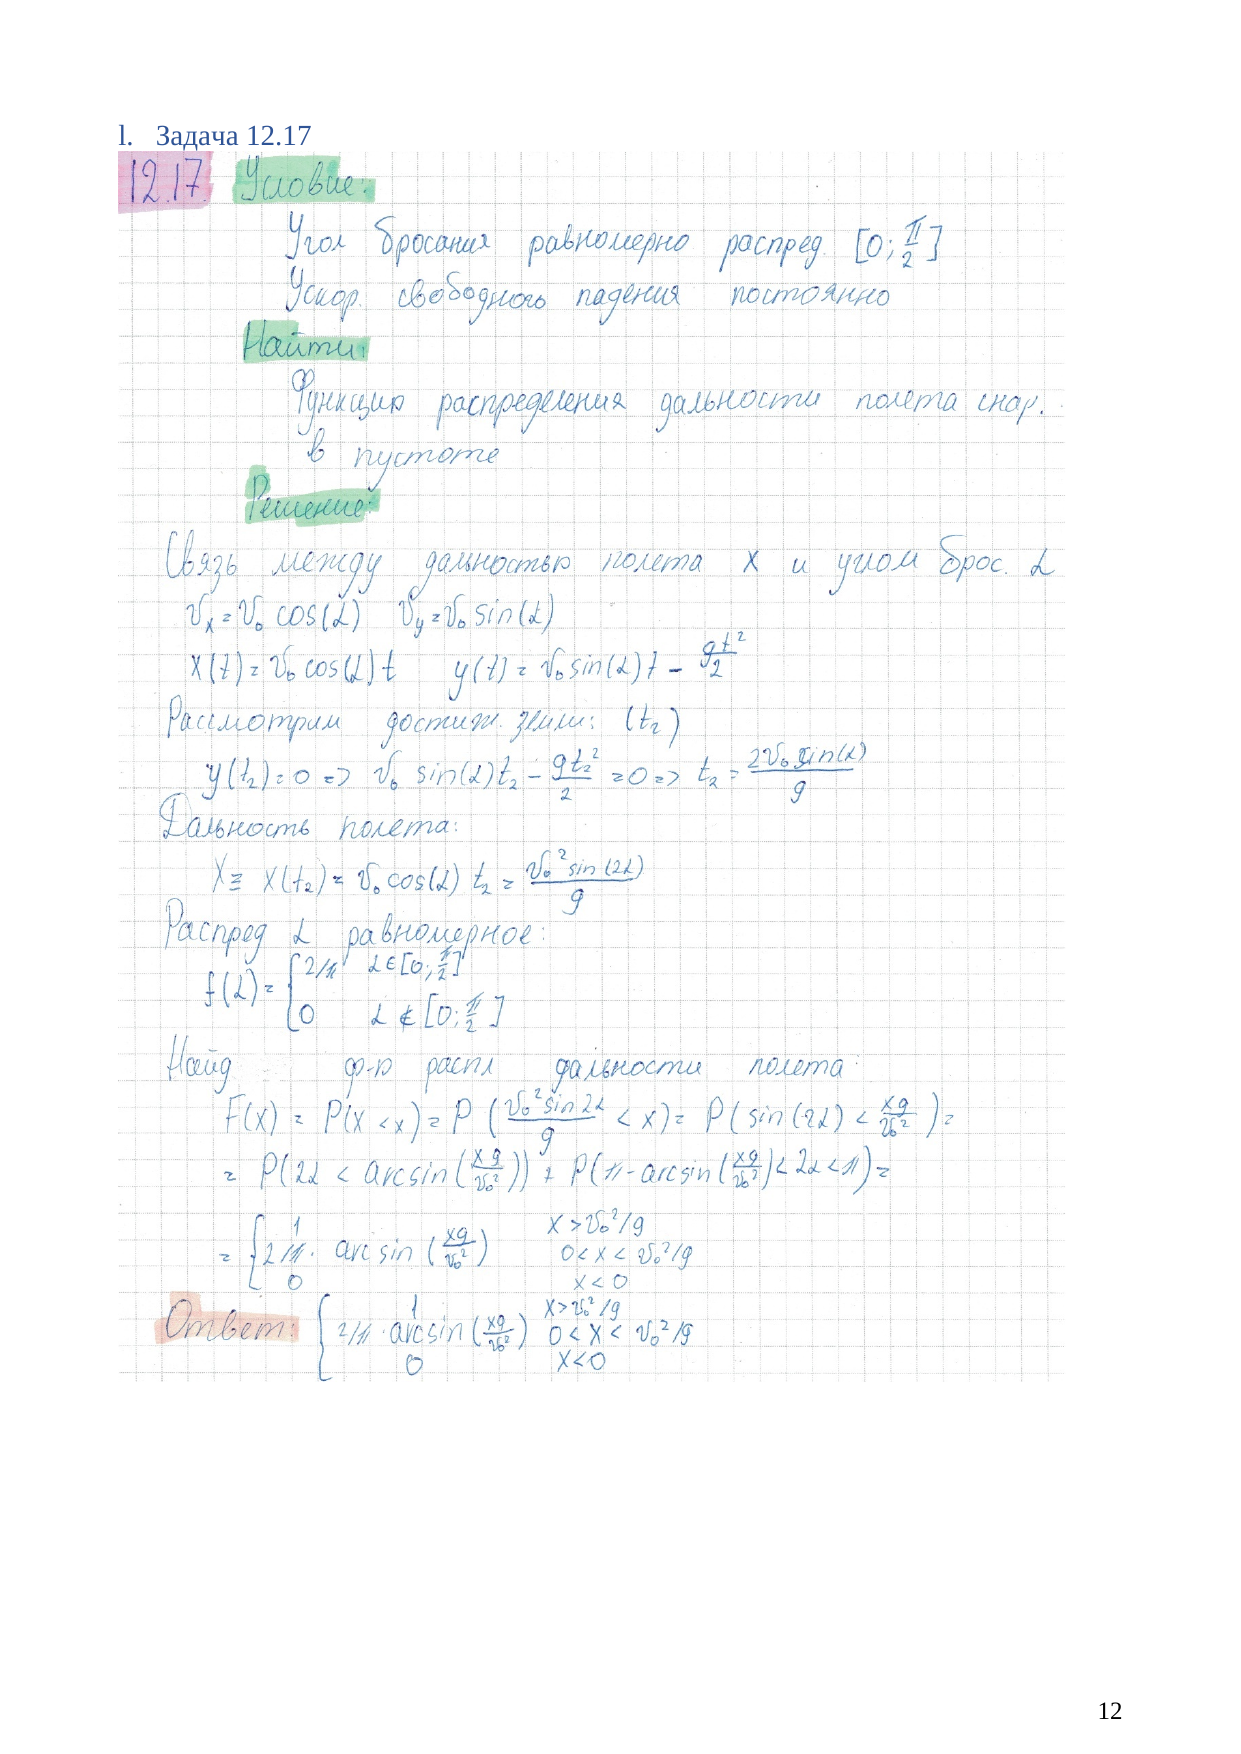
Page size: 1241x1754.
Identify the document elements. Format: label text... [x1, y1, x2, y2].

subtitle Задача 12.17 [118, 118, 1122, 152]
picture [118, 151, 1065, 1382]
